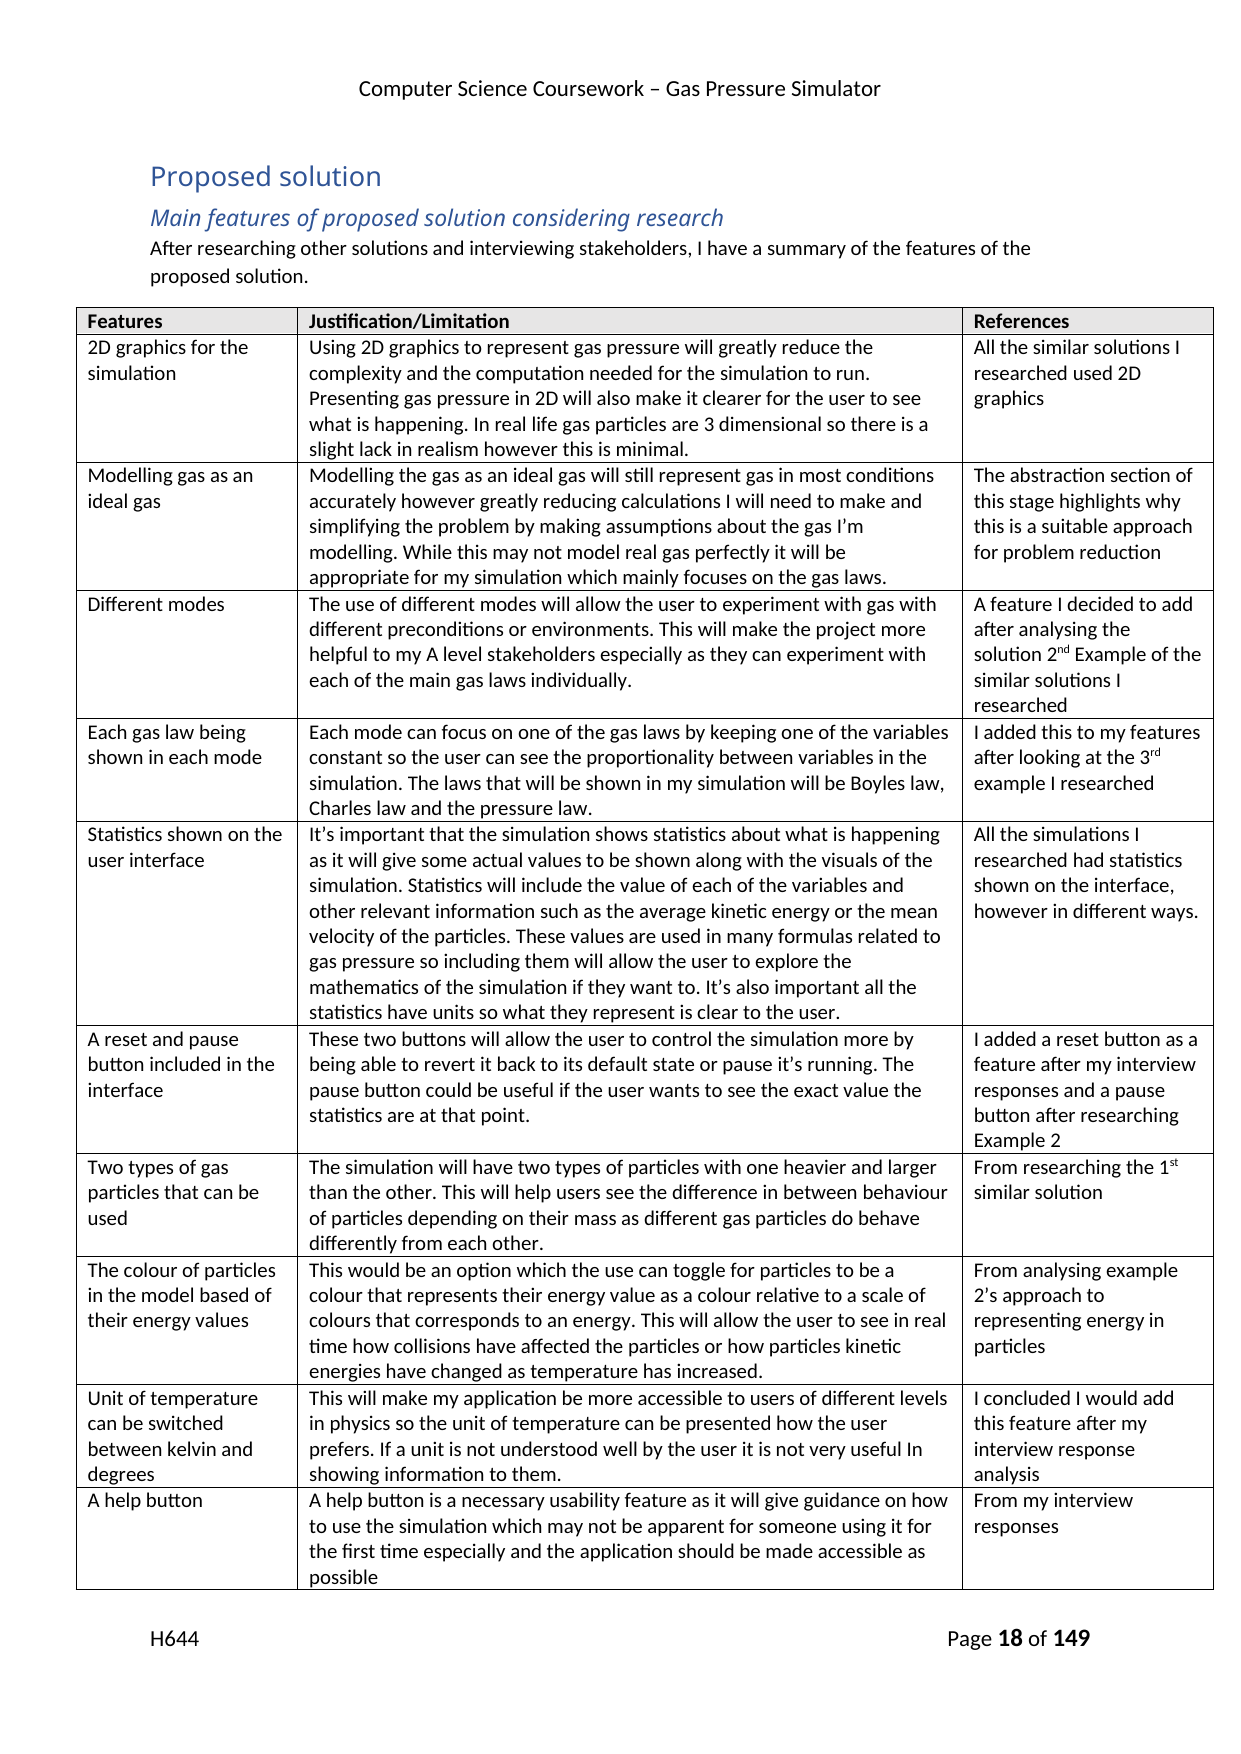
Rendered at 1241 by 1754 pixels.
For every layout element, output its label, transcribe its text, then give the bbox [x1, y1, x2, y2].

table_cell Two types of gas particles that can be used [77, 1154, 297, 1256]
subtitle Proposed solution [150, 158, 1090, 195]
table_cell A help button [77, 1488, 297, 1589]
table_cell Each gas law being shown in each mode [77, 719, 297, 821]
table_cell Unit of temperature can be switched between kelvin and degrees [77, 1385, 297, 1487]
table_cell All the similar solutions I researched used 2D graphics [963, 335, 1213, 462]
table_header Features [77, 308, 297, 333]
table_cell I added a reset button as a feature after my interview responses and a pause button after researching Example 2 [963, 1026, 1213, 1153]
table_cell From analysing example 2’s approach to representing energy in particles [963, 1257, 1213, 1384]
table_cell From my interview responses [963, 1488, 1213, 1589]
text After researching other solutions and interviewing stakeholders, I have a summary of the features of the proposed solution. [150, 236, 1090, 288]
table_cell This will make my application be more accessible to users of different levels in physics so the unit of temperature can be presented how the user prefers. If a unit is not understood well by the user it is not very useful In showing information to them. [298, 1385, 962, 1487]
table_cell These two buttons will allow the user to control the simulation more by being able to revert it back to its default state or pause it’s running. The pause button could be useful if the user wants to see the exact value the statistics are at that point. [298, 1026, 962, 1153]
table_header References [963, 308, 1213, 333]
table_cell Modelling the gas as an ideal gas will still represent gas in most conditions accurately however greatly reducing calculations I will need to make and simplifying the problem by making assumptions about the gas I’m modelling. While this may not model real gas perfectly it will be appropriate for my simulation which mainly focuses on the gas laws. [298, 463, 962, 590]
table_cell A help button is a necessary usability feature as it will give guidance on how to use the simulation which may not be apparent for someone using it for the first time especially and the application should be made accessible as possible [298, 1488, 962, 1589]
table_cell Modelling gas as an ideal gas [77, 463, 297, 590]
table_cell A feature I decided to add after analysing the solution 2nd Example of the similar solutions I researched [963, 591, 1213, 718]
table_cell I added this to my features after looking at the 3rd example I researched [963, 719, 1213, 821]
table_cell A reset and pause button included in the interface [77, 1026, 297, 1153]
table_cell Each mode can focus on one of the gas laws by keeping one of the variables constant so the user can see the proportionality between variables in the simulation. The laws that will be shown in my simulation will be Boyles law, Charles law and the pressure law. [298, 719, 962, 821]
table_cell Using 2D graphics to represent gas pressure will greatly reduce the complexity and the computation needed for the simulation to run. Presenting gas pressure in 2D will also make it clearer for the user to see what is happening. In real life gas particles are 3 dimensional so there is a slight lack in realism however this is minimal. [298, 335, 962, 462]
table_cell 2D graphics for the simulation [77, 335, 297, 462]
table_cell I concluded I would add this feature after my interview response analysis [963, 1385, 1213, 1487]
table_cell The abstraction section of this stage highlights why this is a suitable approach for problem reduction [963, 463, 1213, 590]
table_cell From researching the 1st similar solution [963, 1154, 1213, 1256]
table_header Justification/Limitation [298, 308, 962, 333]
table_cell It’s important that the simulation shows statistics about what is happening as it will give some actual values to be shown along with the visuals of the simulation. Statistics will include the value of each of the variables and other relevant information such as the average kinetic energy or the mean velocity of the particles. These values are used in many formulas related to gas pressure so including them will allow the user to explore the mathematics of the simulation if they want to. It’s also important all the statistics have units so what they represent is clear to the user. [298, 822, 962, 1025]
table_cell The use of different modes will allow the user to experiment with gas with different preconditions or environments. This will make the project more helpful to my A level stakeholders especially as they can experiment with each of the main gas laws individually. [298, 591, 962, 718]
table_cell Statistics shown on the user interface [77, 822, 297, 1025]
table_cell The simulation will have two types of particles with one heavier and larger than the other. This will help users see the difference in between behaviour of particles depending on their mass as different gas particles do behave differently from each other. [298, 1154, 962, 1256]
table_cell The colour of particles in the model based of their energy values [77, 1257, 297, 1384]
table_cell All the simulations I researched had statistics shown on the interface, however in different ways. [963, 822, 1213, 1025]
table_cell Different modes [77, 591, 297, 718]
table_cell This would be an option which the use can toggle for particles to be a colour that represents their energy value as a colour relative to a scale of colours that corresponds to an energy. This will allow the user to see in real time how collisions have affected the particles or how particles kinetic energies have changed as temperature has increased. [298, 1257, 962, 1384]
subtitle Main features of proposed solution considering research [150, 202, 1090, 233]
